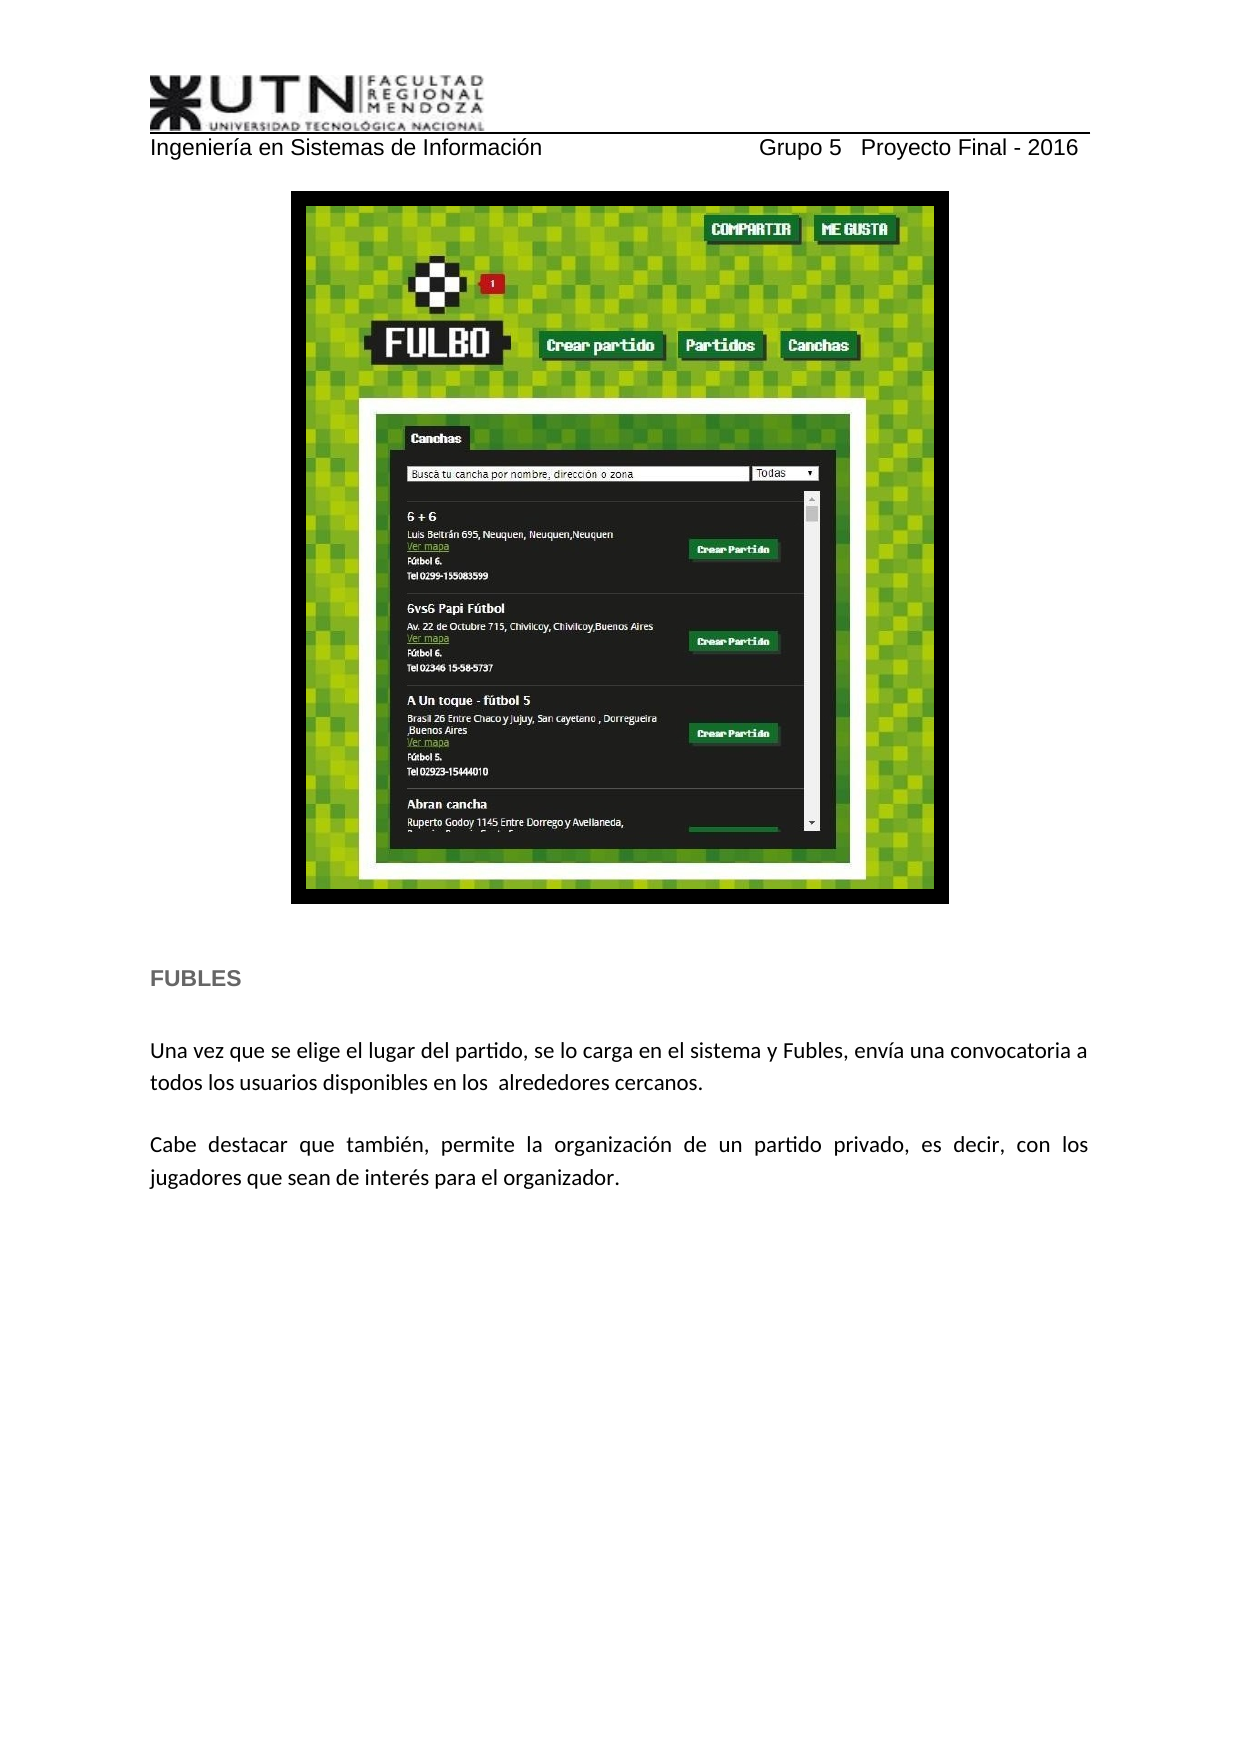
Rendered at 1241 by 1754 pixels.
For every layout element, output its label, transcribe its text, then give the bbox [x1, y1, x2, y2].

text Cabe destacar que también, permite la organización de un partido privado, es decir, con los jugadores que sean de interés para el organizador. [150, 1130, 1090, 1191]
picture [306, 206, 934, 889]
subtitle FUBLES [150, 965, 1090, 991]
picture [150, 75, 485, 131]
text Una vez que se elige el lugar del partido, se lo carga en el sistema y Fubles, envía una convocatoria a todos los usuarios disponibles en los alrededores cercanos. [150, 1036, 1090, 1096]
